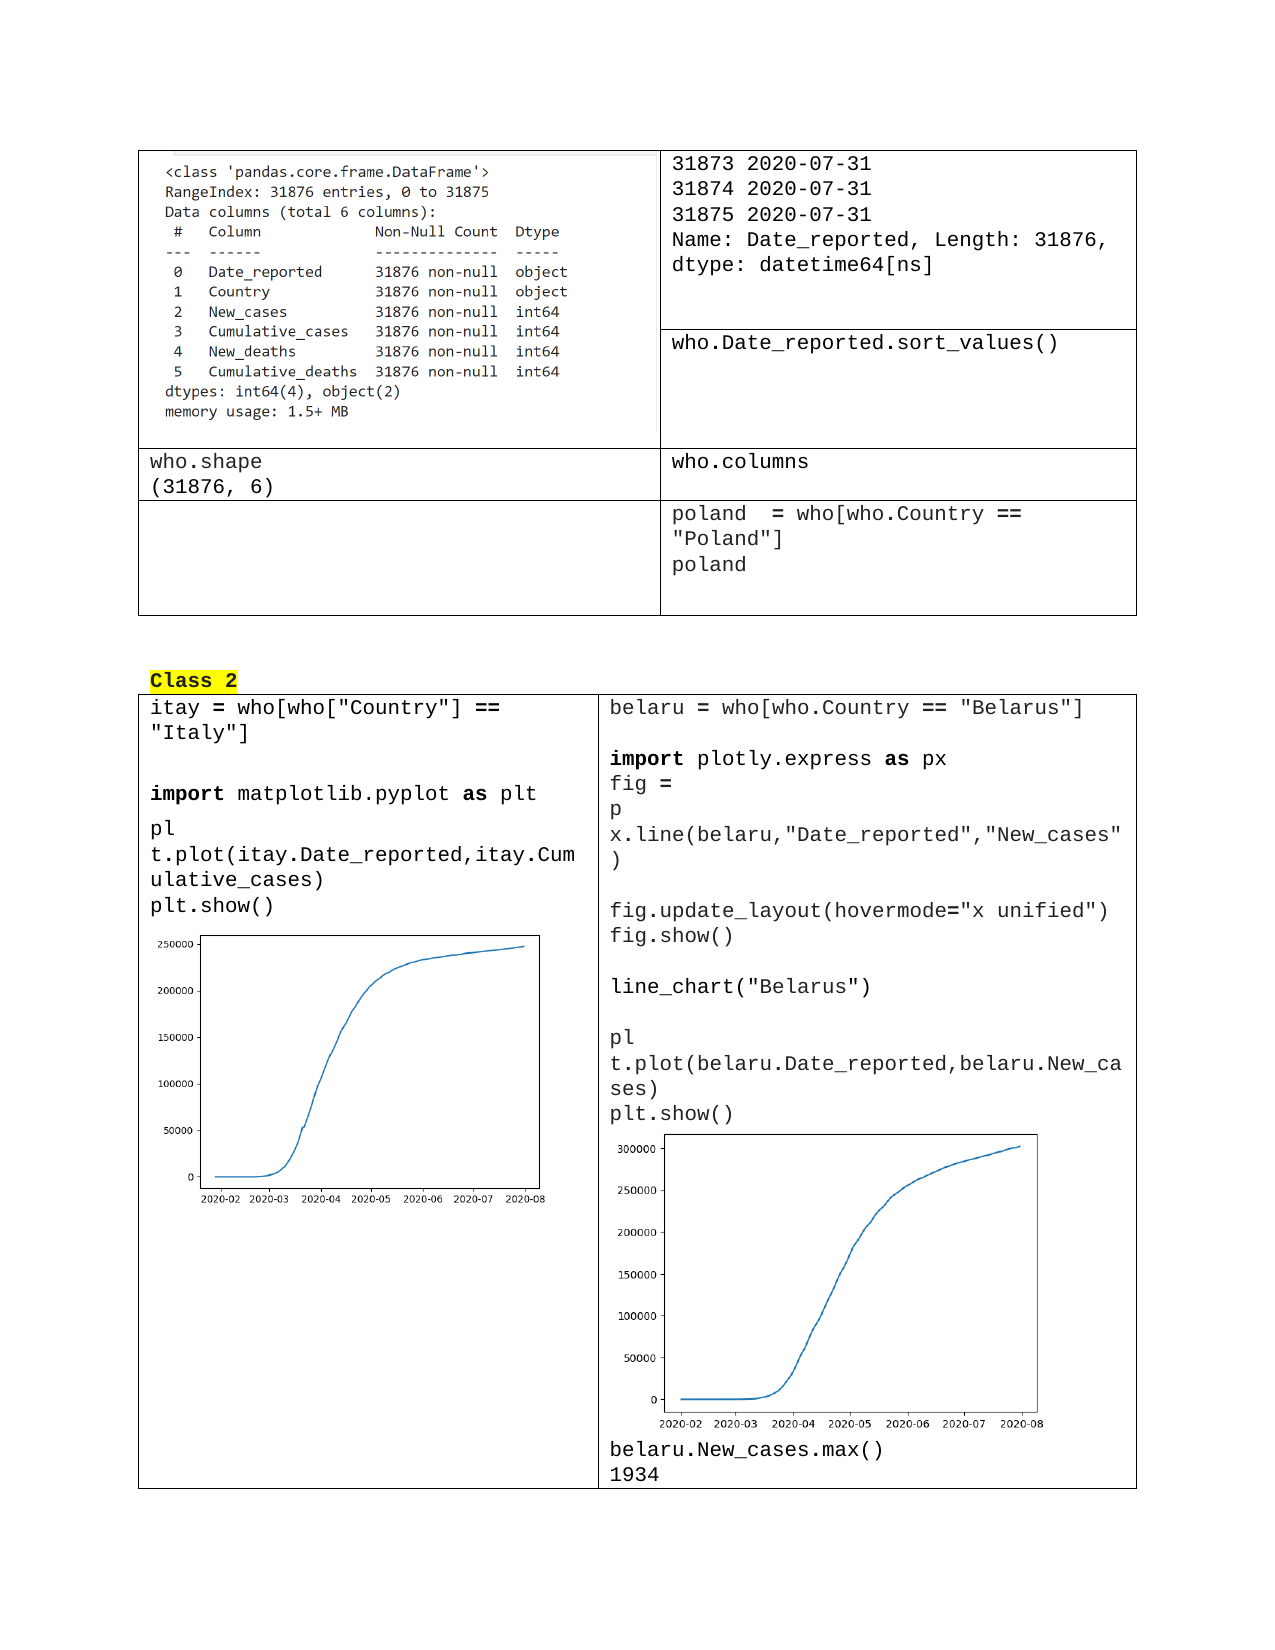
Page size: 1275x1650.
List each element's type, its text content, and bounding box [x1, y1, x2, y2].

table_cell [661, 151, 1136, 329]
table_cell who.shape (31876, 6) [139, 449, 660, 500]
text Class 2 [150, 668, 1125, 694]
picture [150, 151, 657, 431]
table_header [599, 695, 1136, 1488]
table_cell who.info() [139, 151, 660, 448]
table_cell [139, 501, 660, 614]
picture [609, 1127, 1050, 1437]
table_cell who.columns [661, 449, 1136, 500]
table_cell poland = who[who.Country == "Poland"] poland [661, 501, 1136, 614]
table_cell who.Date_reported.sort_values() [661, 330, 1136, 448]
picture [150, 928, 551, 1211]
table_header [139, 695, 598, 1488]
